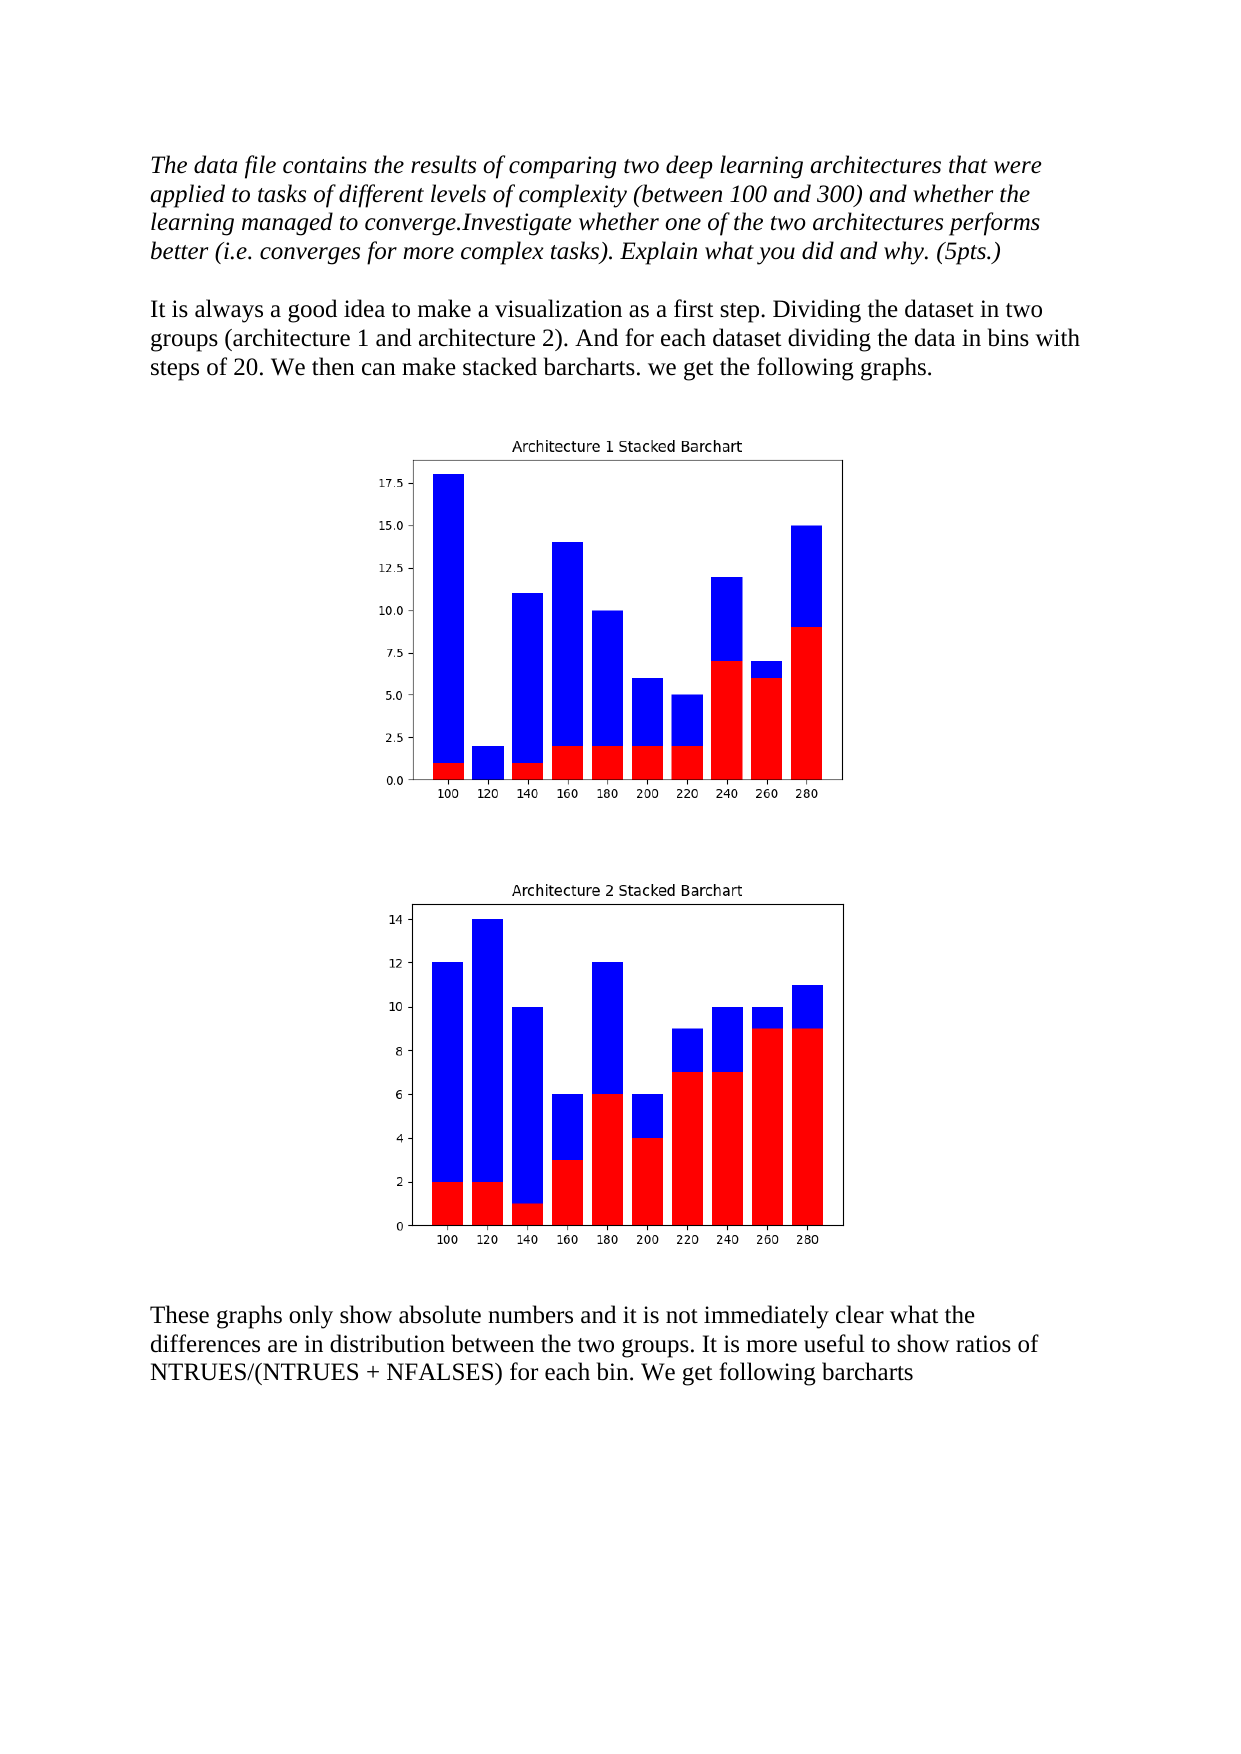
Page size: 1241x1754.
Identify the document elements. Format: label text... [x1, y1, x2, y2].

picture [343, 409, 897, 825]
text The data file contains the results of comparing two deep learning architectures that were applied to tasks of different levels of complexity (between 100 and 300) and whether the learning managed to converge.Investigate whether one of the two architectures performs better (i.e. converges for more complex tasks). Explain what you did and why. (5pts.) [150, 150, 1090, 265]
text These graphs only show absolute numbers and it is not immediately clear what the differences are in distribution between the two groups. It is more useful to show ratios of NTRUES/(NTRUES + NFALSES) for each bin. We get following barcharts [150, 1300, 1090, 1386]
text It is always a good idea to make a visualization as a first step. Dividing the dataset in two groups (architecture 1 and architecture 2). And for each dataset dividing the data in bins with steps of 20. We then can make stacked barcharts. we get the following graphs. [150, 294, 1090, 380]
picture [342, 854, 898, 1271]
